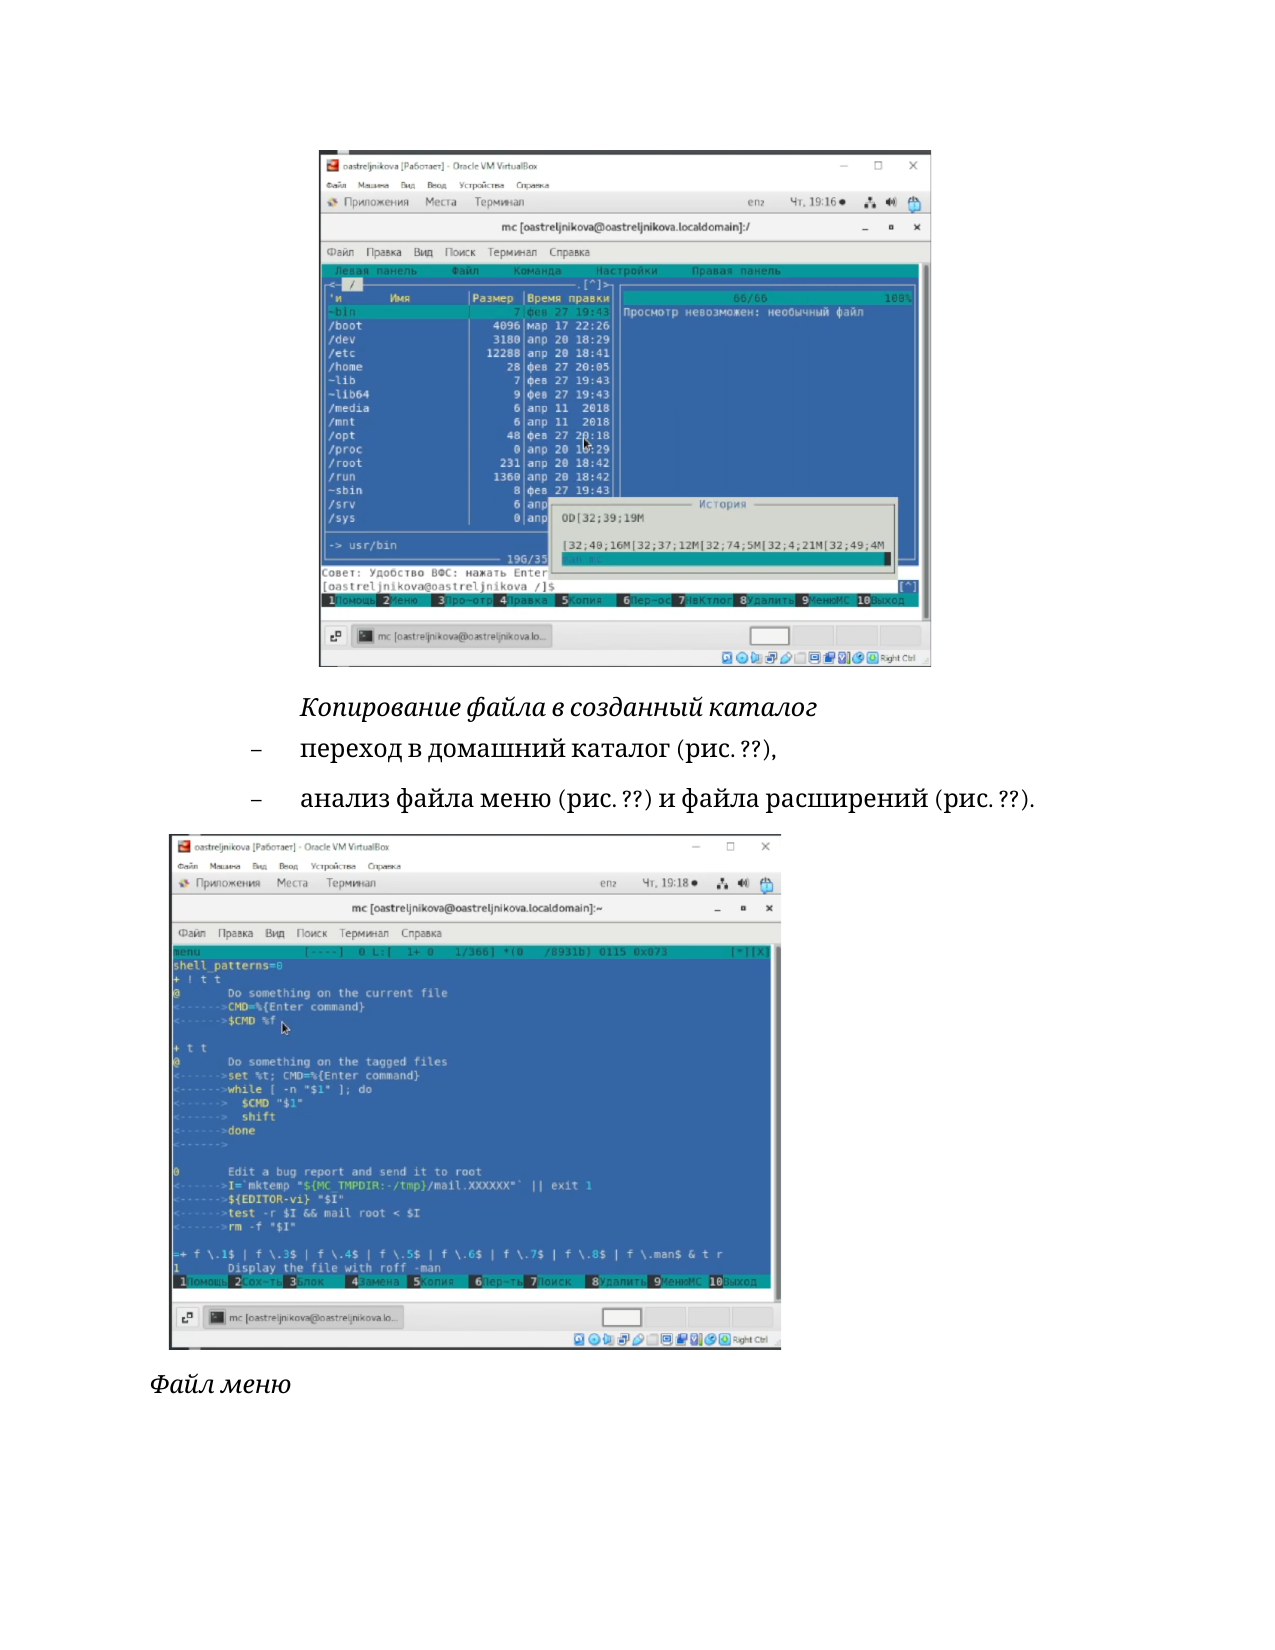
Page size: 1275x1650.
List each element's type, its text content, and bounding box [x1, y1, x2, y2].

list Копирование файла в созданный каталог [250, 694, 1125, 722]
list переход в домашний каталог (рис. ??), [250, 735, 1125, 764]
list анализ файла меню (рис. ??) и файла расширений (рис. ??). [250, 784, 1125, 813]
picture [168, 834, 782, 1350]
text Файл меню [150, 1371, 1125, 1399]
picture [318, 150, 932, 667]
